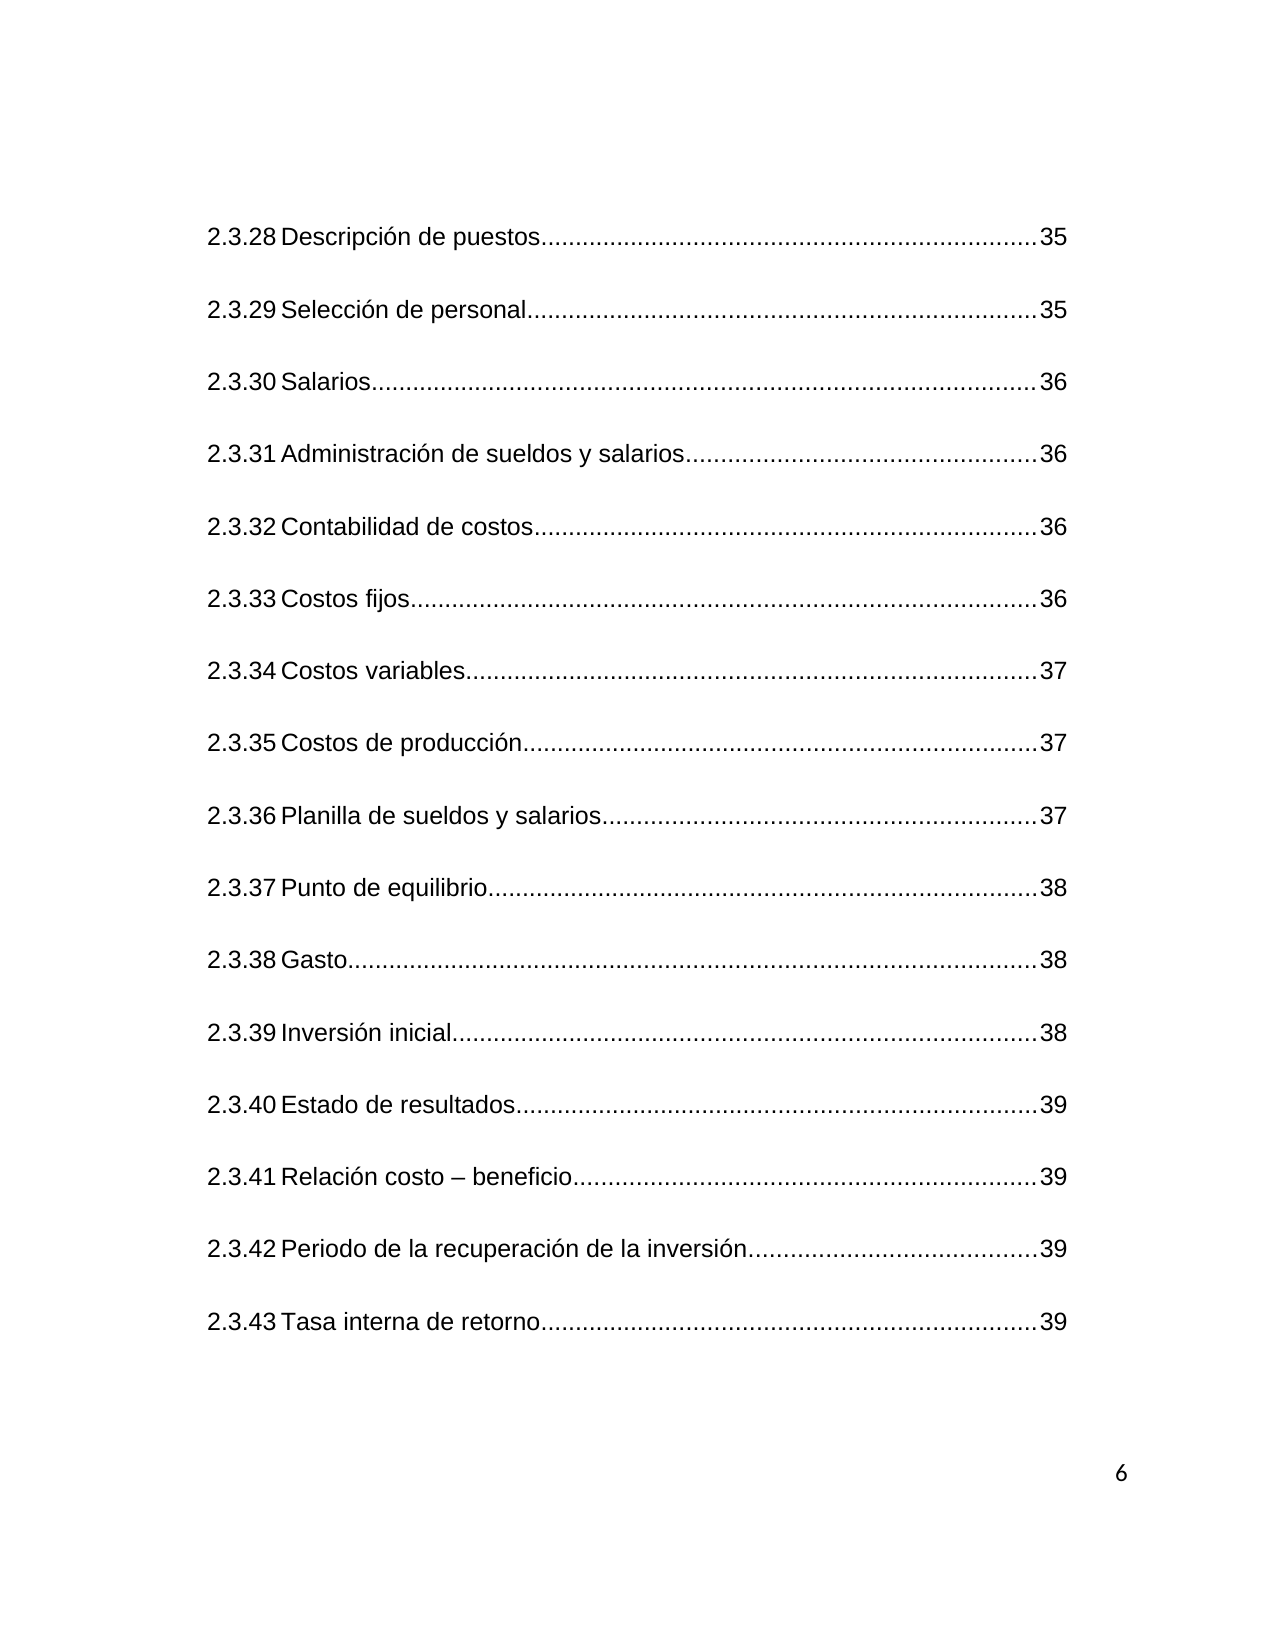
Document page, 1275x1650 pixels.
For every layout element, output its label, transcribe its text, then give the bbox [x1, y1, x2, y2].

text 2.3.38 Gasto 38 [207, 945, 1127, 974]
text 2.3.39 Inversión inicial 38 [207, 1018, 1127, 1046]
text 2.3.35 Costos de producción 37 [207, 728, 1127, 757]
text 2.3.31 Administración de sueldos y salarios 36 [207, 439, 1127, 468]
text 2.3.41 Relación costo – beneficio 39 [207, 1162, 1127, 1191]
text 2.3.40 Estado de resultados 39 [207, 1090, 1127, 1119]
text 2.3.34 Costos variables 37 [207, 656, 1127, 685]
text 2.3.32 Contabilidad de costos 36 [207, 512, 1127, 540]
text 2.3.30 Salarios 36 [207, 367, 1127, 396]
text 2.3.37 Punto de equilibrio 38 [207, 873, 1127, 902]
text 2.3.36 Planilla de sueldos y salarios 37 [207, 801, 1127, 829]
text 2.3.33 Costos fijos 36 [207, 584, 1127, 613]
text 2.3.29 Selección de personal 35 [207, 295, 1127, 323]
text 2.3.42 Periodo de la recuperación de la inversión 39 [207, 1234, 1127, 1263]
text 2.3.28 Descripción de puestos 35 [207, 222, 1127, 251]
text 2.3.43 Tasa interna de retorno 39 [207, 1307, 1127, 1336]
